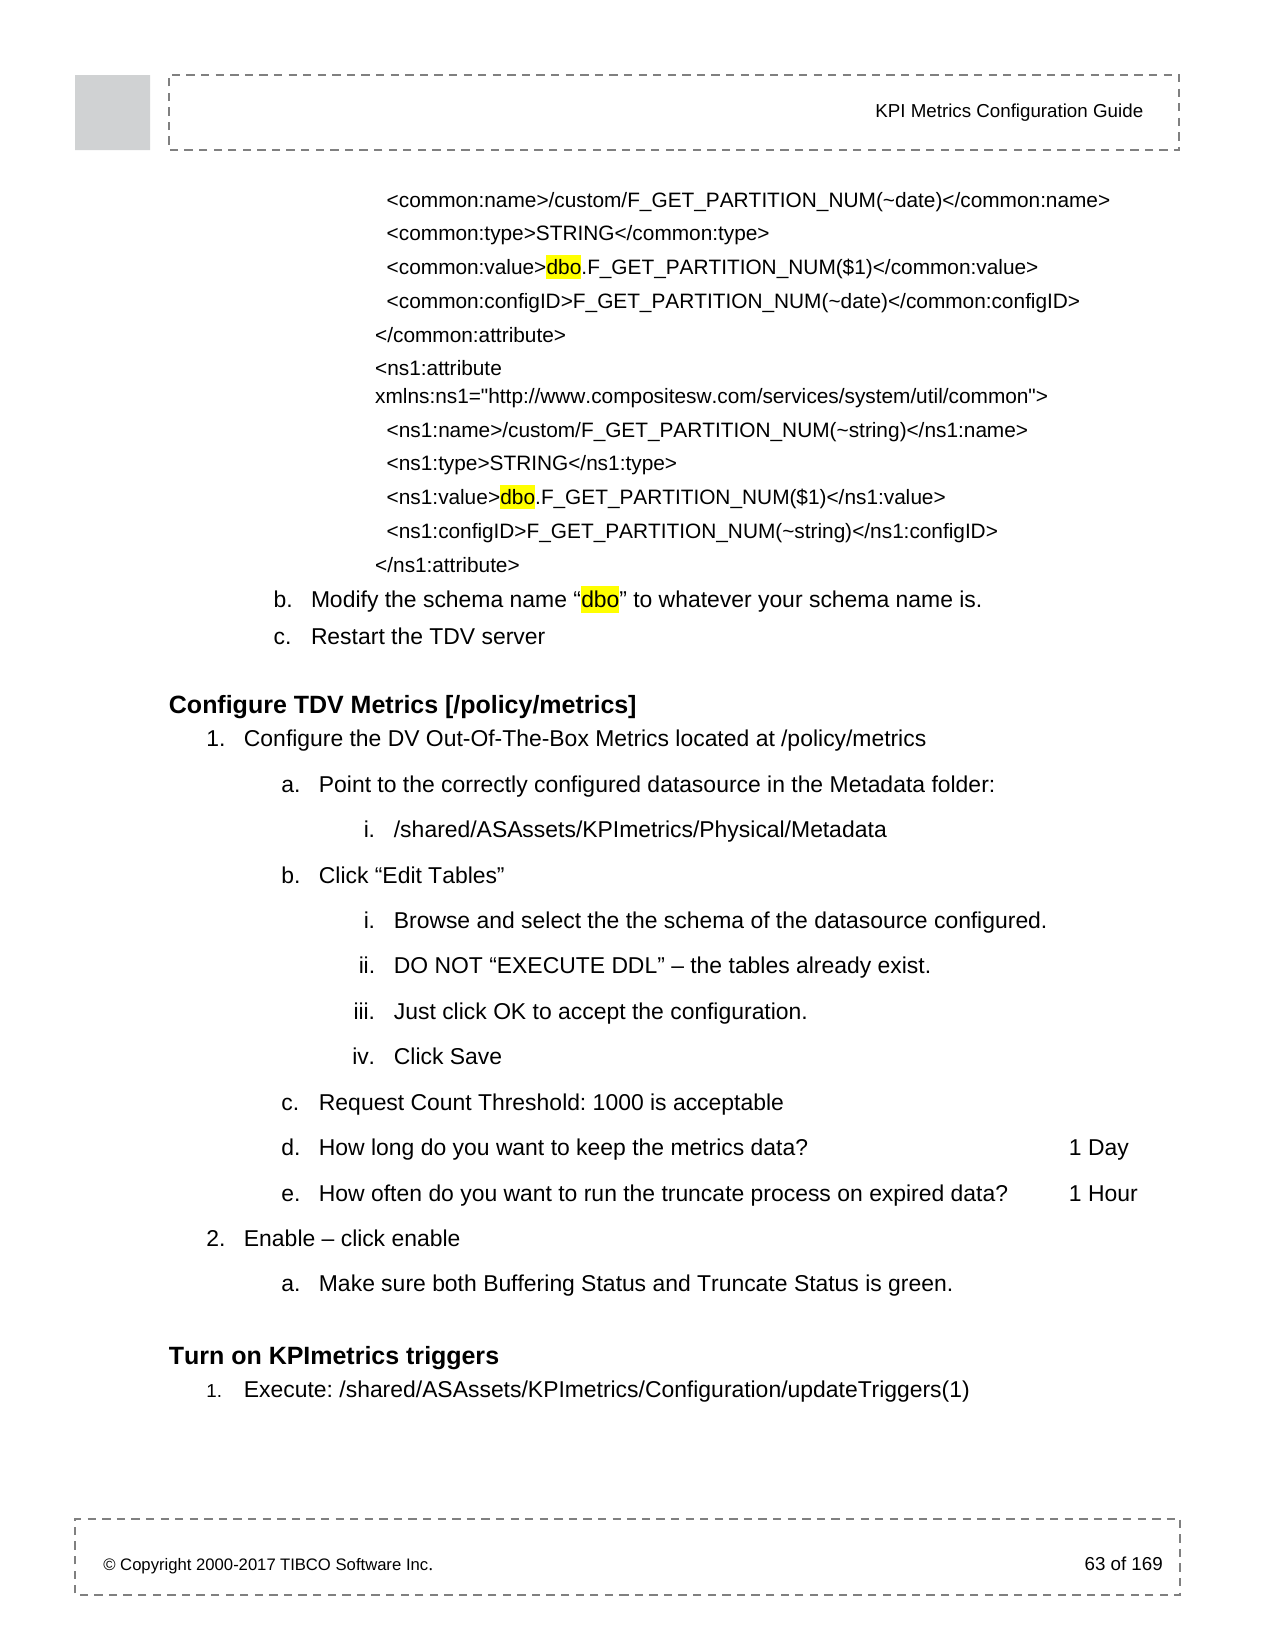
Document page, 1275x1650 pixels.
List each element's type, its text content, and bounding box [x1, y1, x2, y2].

text <ns1:name>/custom/F_GET_PARTITION_NUM(~string)</ns1:name> [375, 417, 1161, 441]
list Point to the correctly configured datasource in the Metadata folder: [281, 771, 1162, 797]
text <ns1:attribute xmlns:ns1="http://www.compositesw.com/services/system/util/common"> [375, 356, 1161, 408]
list Request Count Threshold: 1000 is acceptable [281, 1089, 1162, 1115]
text <common:value>dbo.F_GET_PARTITION_NUM($1)</common:value> [581, 255, 1161, 279]
list Restart the TDV server [273, 623, 1161, 649]
list Modify the schema name “dbo” to whatever your schema name is. [273, 586, 581, 613]
text <common:value>dbo.F_GET_PARTITION_NUM($1)</common:value> [375, 255, 546, 279]
list Configure the DV Out-Of-The-Box Metrics located at /policy/metrics [206, 725, 1162, 752]
list Make sure both Buffering Status and Truncate Status is green. [281, 1270, 1162, 1297]
text <ns1:value>dbo.F_GET_PARTITION_NUM($1)</ns1:value> [535, 485, 1161, 509]
text </common:attribute> [375, 322, 1161, 346]
list /shared/ASAssets/KPImetrics/Physical/Metadata [375, 816, 1162, 843]
list Just click OK to accept the configuration. [375, 998, 1162, 1024]
list Modify the schema name “dbo” to whatever your schema name is. [619, 586, 1161, 613]
subtitle Turn on KPImetrics triggers [169, 1341, 1162, 1369]
text <common:configID>F_GET_PARTITION_NUM(~date)</common:configID> [375, 289, 1161, 313]
list How often do you want to run the truncate process on expired data? 1 Hour [281, 1179, 1162, 1206]
list Execute: /shared/ASAssets/KPImetrics/Configuration/updateTriggers(1) [206, 1376, 1162, 1402]
list Click “Edit Tables” [281, 862, 1162, 888]
text <ns1:configID>F_GET_PARTITION_NUM(~string)</ns1:configID> [375, 519, 1161, 543]
text <ns1:type>STRING</ns1:type> [375, 451, 1161, 475]
text <common:name>/custom/F_GET_PARTITION_NUM(~date)</common:name> [375, 187, 1161, 211]
text </ns1:attribute> [375, 552, 1161, 576]
list How long do you want to keep the metrics data? 1 Day [281, 1134, 1162, 1161]
list Enable – click enable [206, 1225, 1162, 1251]
text <common:type>STRING</common:type> [375, 221, 1161, 245]
text <ns1:value>dbo.F_GET_PARTITION_NUM($1)</ns1:value> [375, 485, 500, 509]
list DO NOT “EXECUTE DDL” – the tables already exist. [375, 952, 1162, 979]
subtitle Configure TDV Metrics [/policy/metrics] [169, 690, 1162, 719]
list Click Save [375, 1043, 1162, 1070]
list Browse and select the the schema of the datasource configured. [375, 907, 1162, 933]
